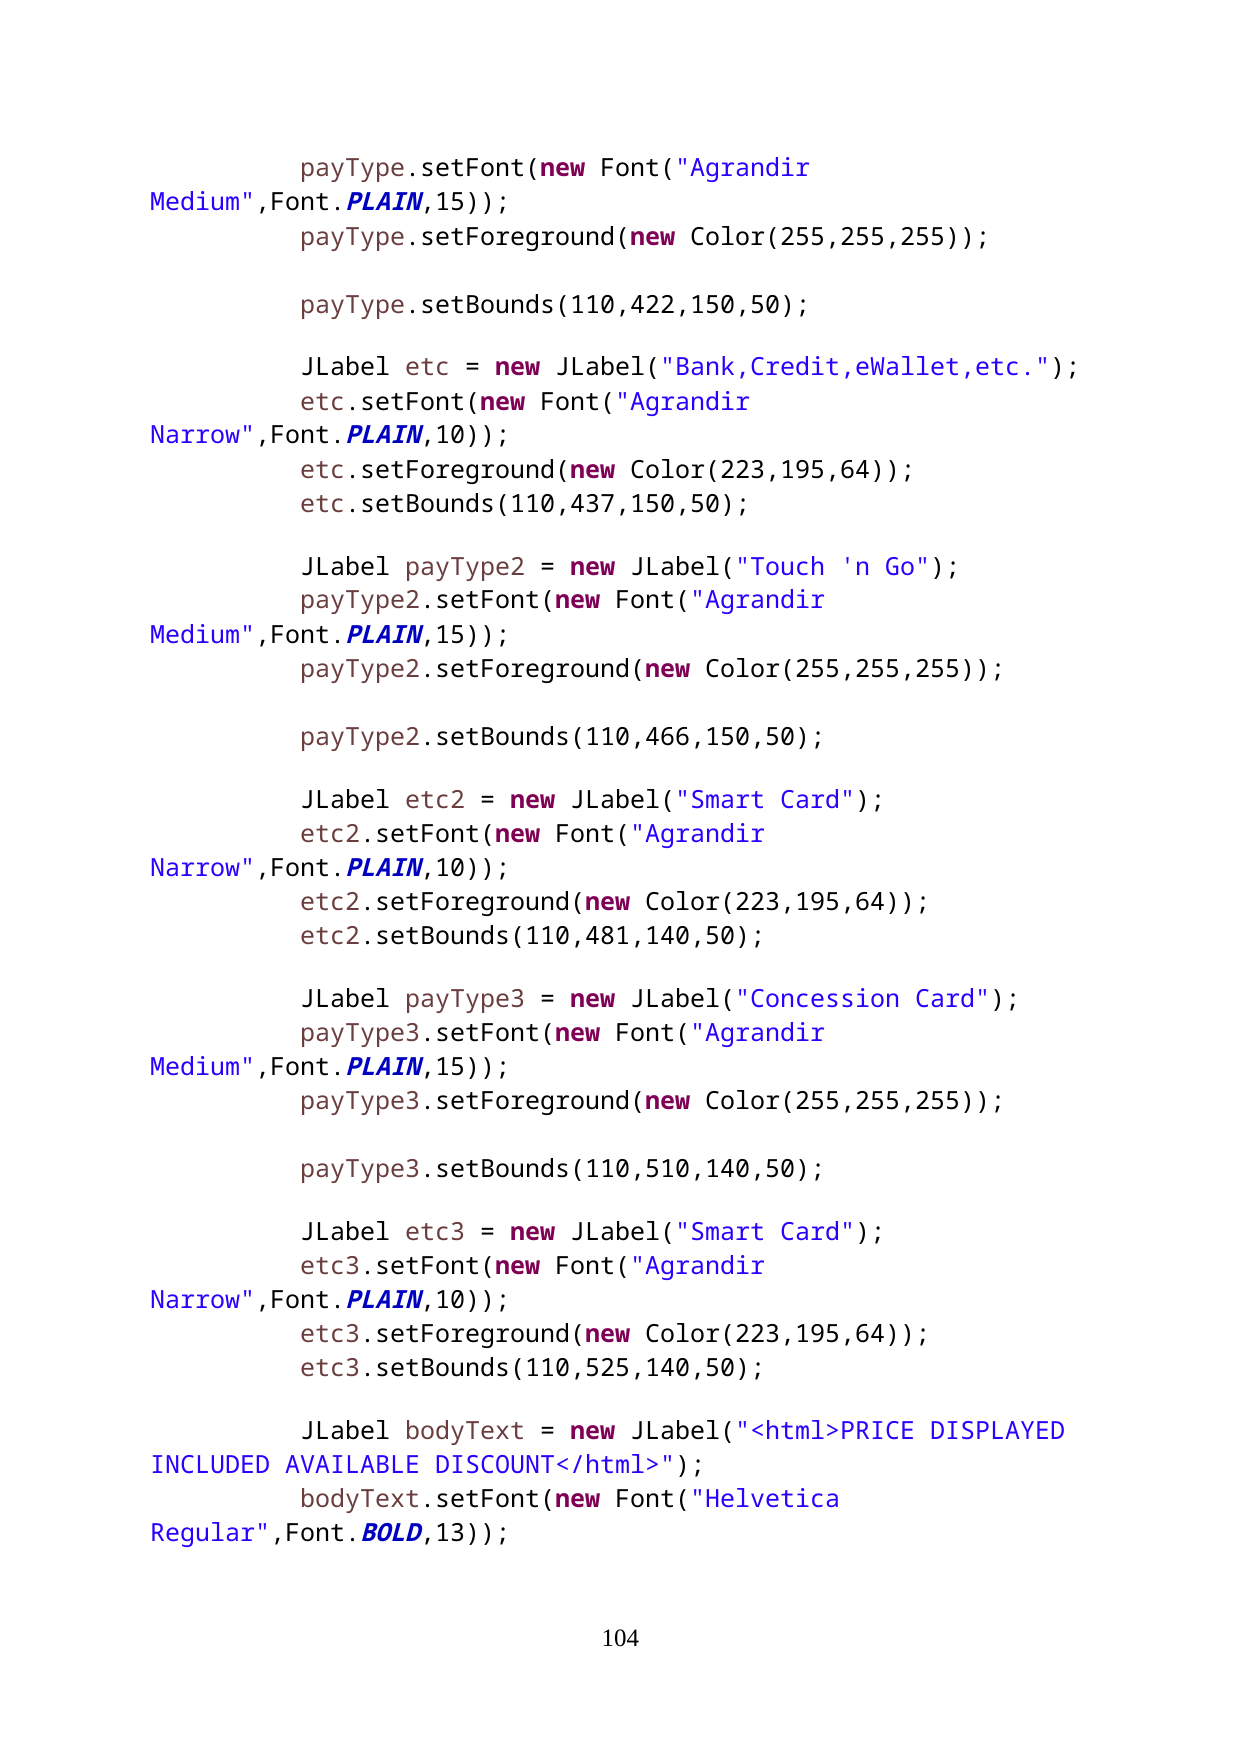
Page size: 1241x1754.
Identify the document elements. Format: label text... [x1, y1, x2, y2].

text bodyText.setFont(new Font("Helvetica Regular",Font.BOLD,13)); [150, 1481, 1090, 1549]
text JLabel payType2 = new JLabel("Touch 'n Go"); [150, 548, 1090, 582]
text etc3.setFont(new Font("Agrandir Narrow",Font.PLAIN,10)); [150, 1247, 1090, 1316]
text payType2.setBounds(110,466,150,50); [150, 718, 1090, 752]
text JLabel etc3 = new JLabel("Smart Card"); [150, 1213, 1090, 1247]
text payType3.setForeground(new Color(255,255,255)); [150, 1082, 1090, 1151]
text payType.setForeground(new Color(255,255,255)); [150, 218, 1090, 286]
text payType.setFont(new Font("Agrandir Medium",Font.PLAIN,15)); [150, 150, 1090, 218]
text etc3.setBounds(110,525,140,50); [150, 1350, 1090, 1384]
text etc.setFont(new Font("Agrandir Narrow",Font.PLAIN,10)); [150, 383, 1090, 451]
text JLabel payType3 = new JLabel("Concession Card"); [150, 980, 1090, 1014]
text etc2.setFont(new Font("Agrandir Narrow",Font.PLAIN,10)); [150, 815, 1090, 883]
text JLabel etc = new JLabel("Bank,Credit,eWallet,etc."); [150, 349, 1090, 383]
text JLabel etc2 = new JLabel("Smart Card"); [150, 781, 1090, 815]
text etc.setBounds(110,437,150,50); [150, 485, 1090, 519]
text payType.setBounds(110,422,150,50); [150, 286, 1090, 320]
text payType2.setForeground(new Color(255,255,255)); [150, 650, 1090, 718]
text payType2.setFont(new Font("Agrandir Medium",Font.PLAIN,15)); [150, 582, 1090, 650]
text JLabel bodyText = new JLabel("<html>PRICE DISPLAYED INCLUDED AVAILABLE DISCOUNT</html>"); [150, 1412, 1090, 1481]
text etc.setForeground(new Color(223,195,64)); [150, 451, 1090, 485]
text payType3.setFont(new Font("Agrandir Medium",Font.PLAIN,15)); [150, 1014, 1090, 1082]
text etc2.setBounds(110,481,140,50); [150, 917, 1090, 952]
text etc2.setForeground(new Color(223,195,64)); [150, 883, 1090, 917]
text etc3.setForeground(new Color(223,195,64)); [150, 1316, 1090, 1350]
text payType3.setBounds(110,510,140,50); [150, 1151, 1090, 1185]
